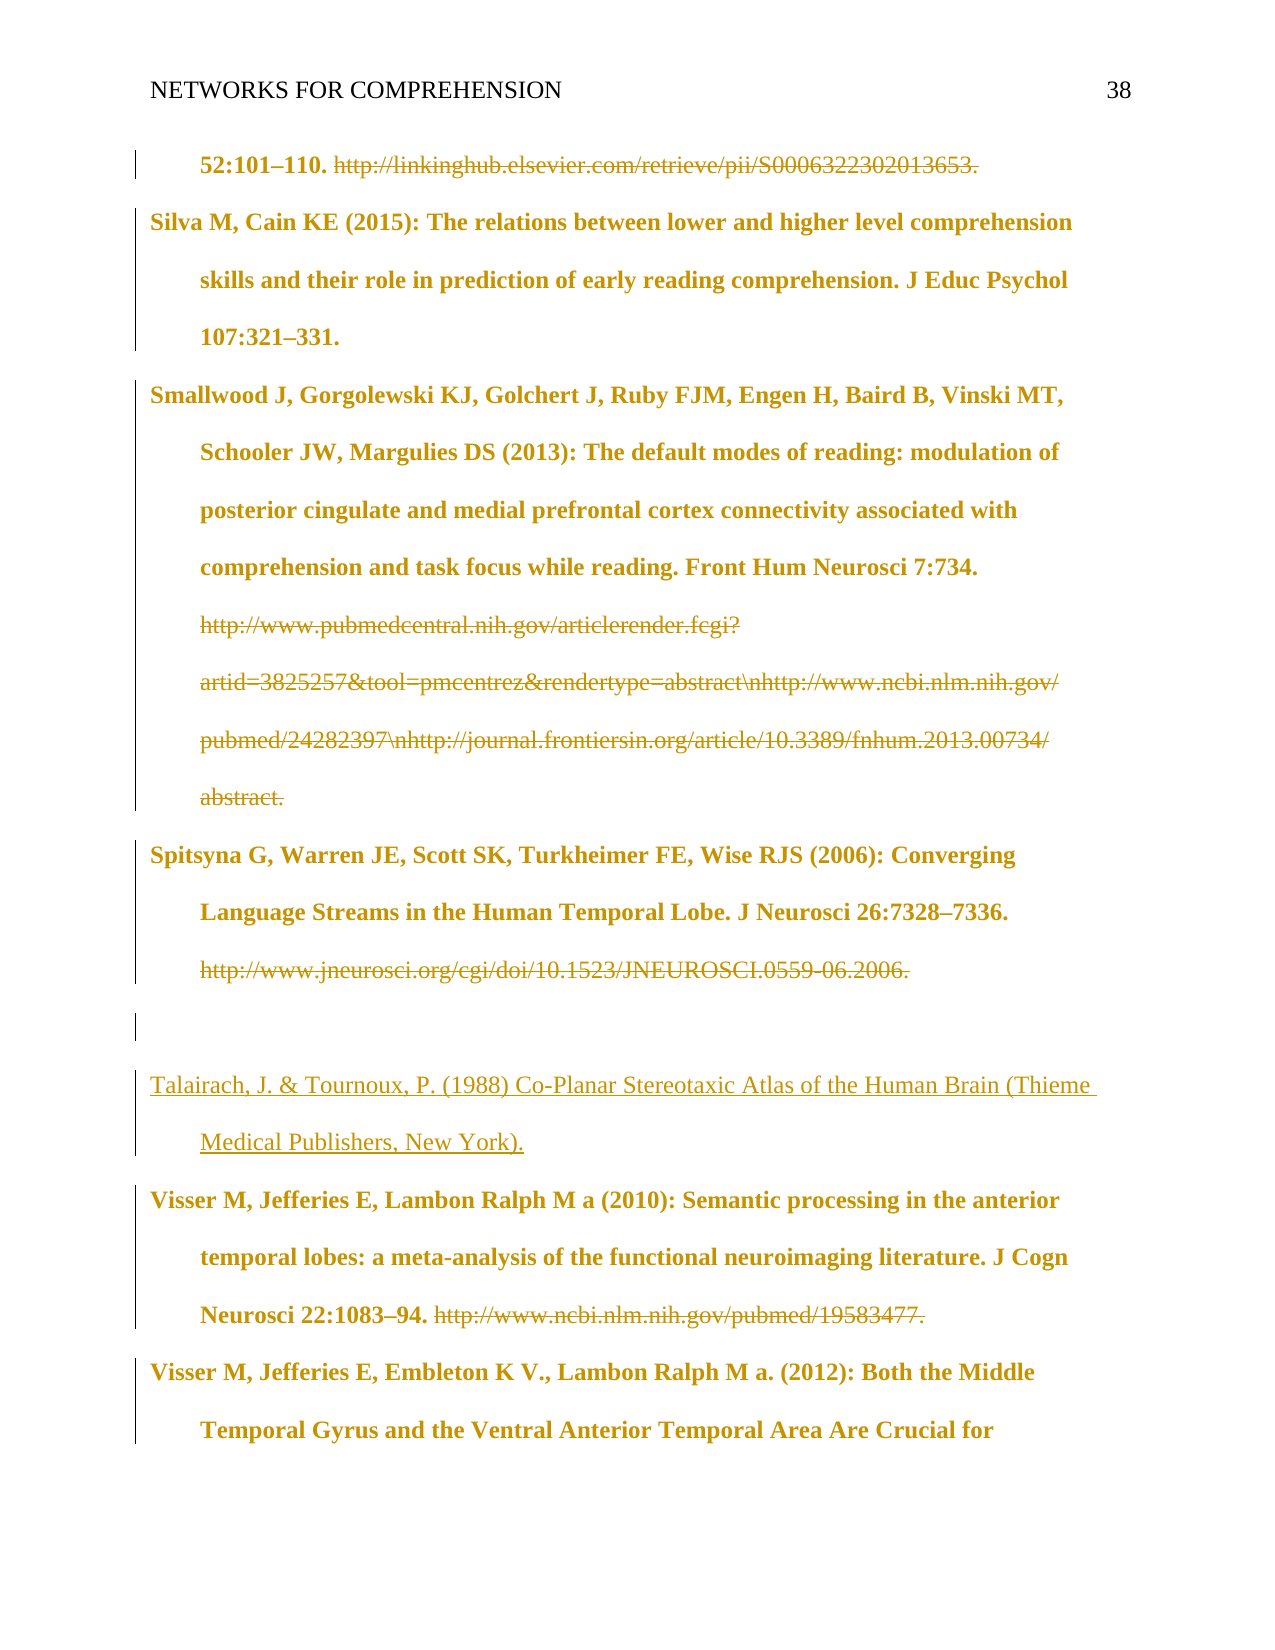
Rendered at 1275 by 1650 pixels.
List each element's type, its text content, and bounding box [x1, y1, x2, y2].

text Silva M, Cain KE (2015): The relations between lower and higher level comprehension skills and their role in prediction of early reading comprehension. J Educ Psychol 107:321–331. [150, 207, 1125, 351]
text Smallwood J, Gorgolewski KJ, Golchert J, Ruby FJM, Engen H, Baird B, Vinski MT, Schooler JW, Margulies DS (2013): The default modes of reading: modulation of posterior cingulate and medial prefrontal cortex connectivity associated with comprehension and task focus while reading. Front Hum Neurosci 7:734. [150, 380, 1125, 811]
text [150, 150, 1125, 179]
text Visser M, Jefferies E, Lambon Ralph M a (2010): Semantic processing in the anterior temporal lobes: a meta-analysis of the functional neuroimaging literature. J Cogn Neurosci 22:1083–94. [150, 1185, 1125, 1329]
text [150, 1357, 1125, 1444]
text Spitsyna G, Warren JE, Scott SK, Turkheimer FE, Wise RJS (2006): Converging Language Streams in the Human Temporal Lobe. J Neurosci 26:7328–7336. [150, 840, 1125, 984]
